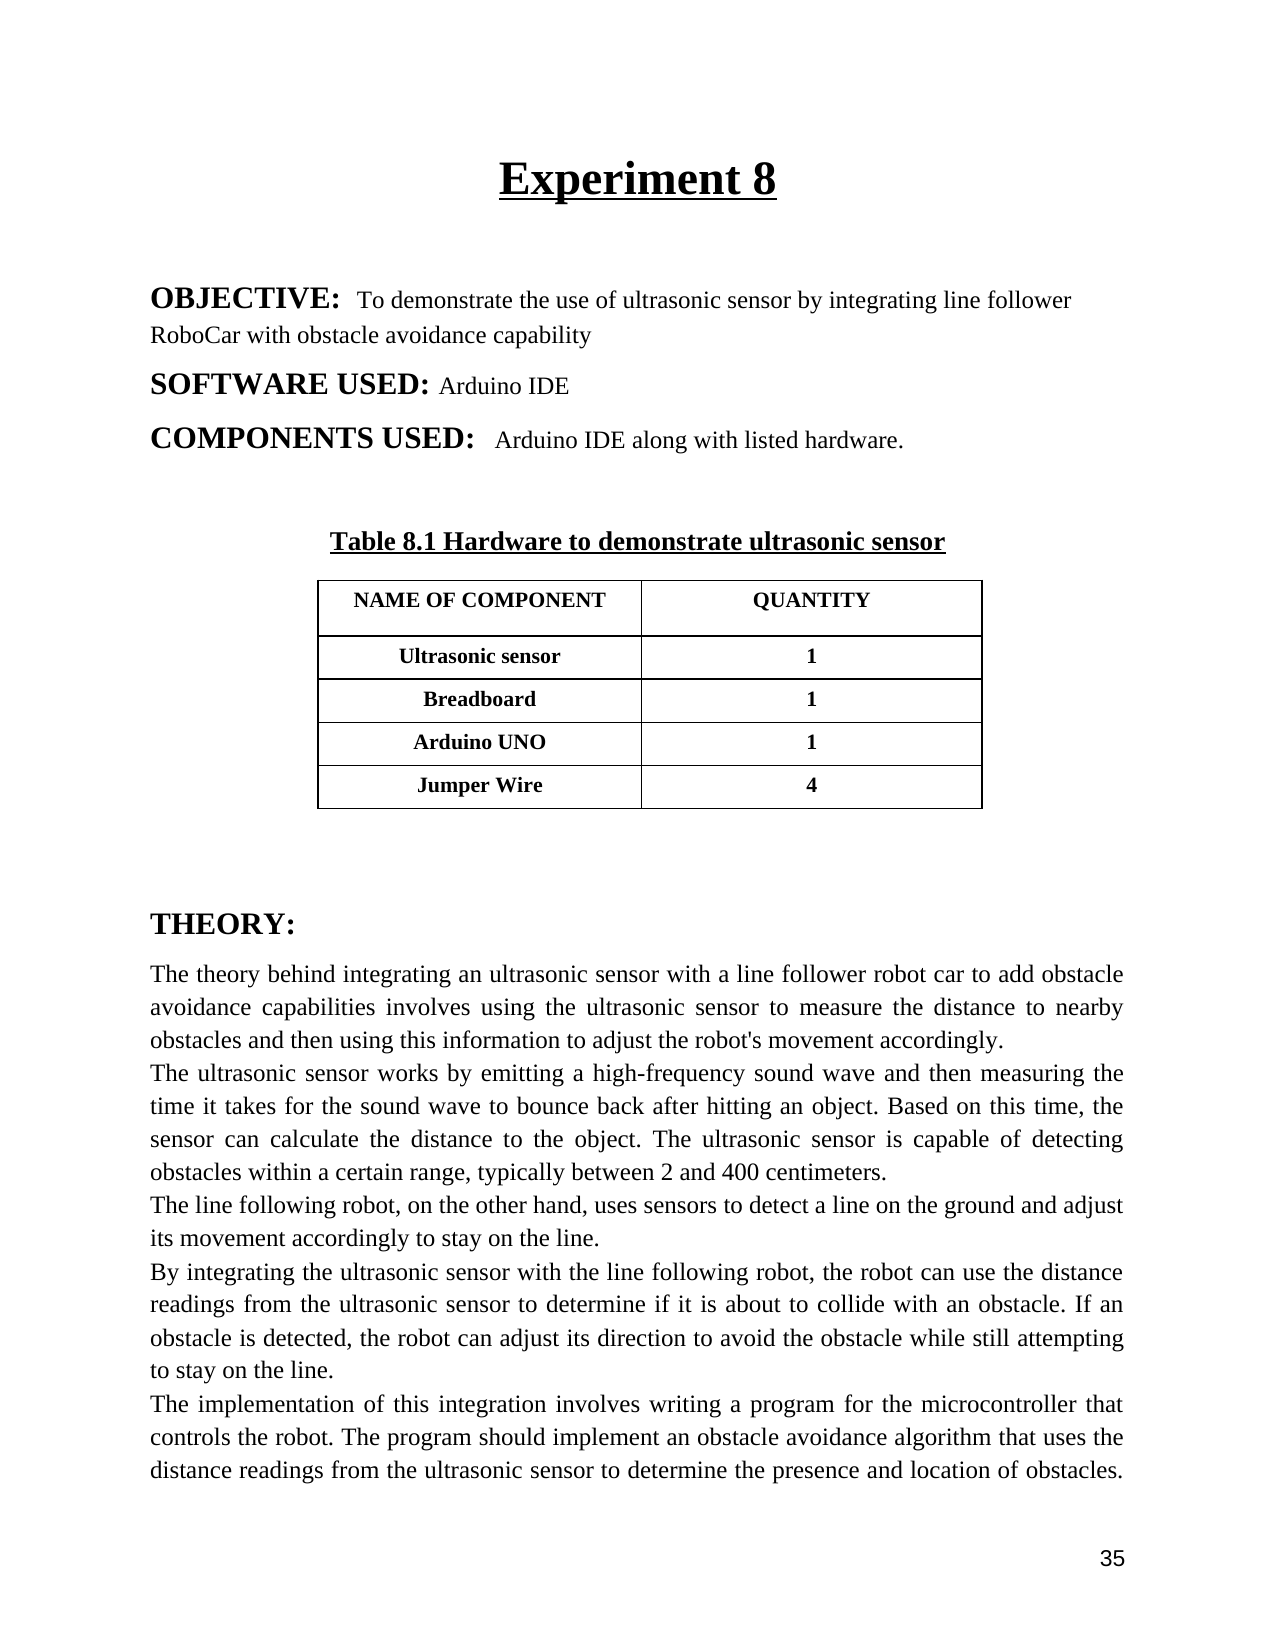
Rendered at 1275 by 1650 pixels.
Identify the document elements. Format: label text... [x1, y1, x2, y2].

table_cell 1 [642, 723, 981, 764]
table_cell 1 [642, 637, 981, 678]
text The ultrasonic sensor works by emitting a high-frequency sound wave and then measuring the time it takes for the sound wave to bounce back after hitting an object. Based on this time, the sensor can calculate the distance to the object. The ultrasonic sensor is capable of detecting obstacles within a certain range, typically between 2 and 400 centimeters. [150, 1058, 1125, 1186]
table_cell Ultrasonic sensor [319, 637, 641, 678]
text OBJECTIVE: To demonstrate the use of ultrasonic sensor by integrating line follower RoboCar with obstacle avoidance capability [150, 279, 1125, 348]
table_cell 1 [642, 680, 981, 721]
text The theory behind integrating an ultrasonic sensor with a line follower robot car to add obstacle avoidance capabilities involves using the ultrasonic sensor to measure the distance to nearby obstacles and then using this information to adjust the robot's movement accordingly. [150, 959, 1125, 1054]
text THEORY: [150, 906, 1125, 942]
table_cell Jumper Wire [319, 766, 641, 808]
text By integrating the ultrasonic sensor with the line following robot, the robot can use the distance readings from the ultrasonic sensor to determine if it is about to collide with an obstacle. If an obstacle is detected, the robot can adjust its direction to avoid the obstacle while still attempting to stay on the line. [150, 1257, 1125, 1384]
table_cell Breadboard [319, 680, 641, 721]
table_header NAME OF COMPONENT [319, 581, 641, 635]
table_cell 4 [642, 766, 981, 808]
table_cell Arduino UNO [319, 723, 641, 764]
text Experiment 8 [150, 150, 1125, 205]
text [150, 1389, 1125, 1483]
table_header QUANTITY [642, 581, 981, 635]
text SOFTWARE USED: Arduino IDE [150, 365, 1125, 401]
text Table 8.1 Hardware to demonstrate ultrasonic sensor [150, 525, 1125, 556]
text The line following robot, on the other hand, uses sensors to detect a line on the ground and adjust its movement accordingly to stay on the line. [150, 1191, 1125, 1252]
text COMPONENTS USED: Arduino IDE along with listed hardware. [150, 419, 1125, 455]
